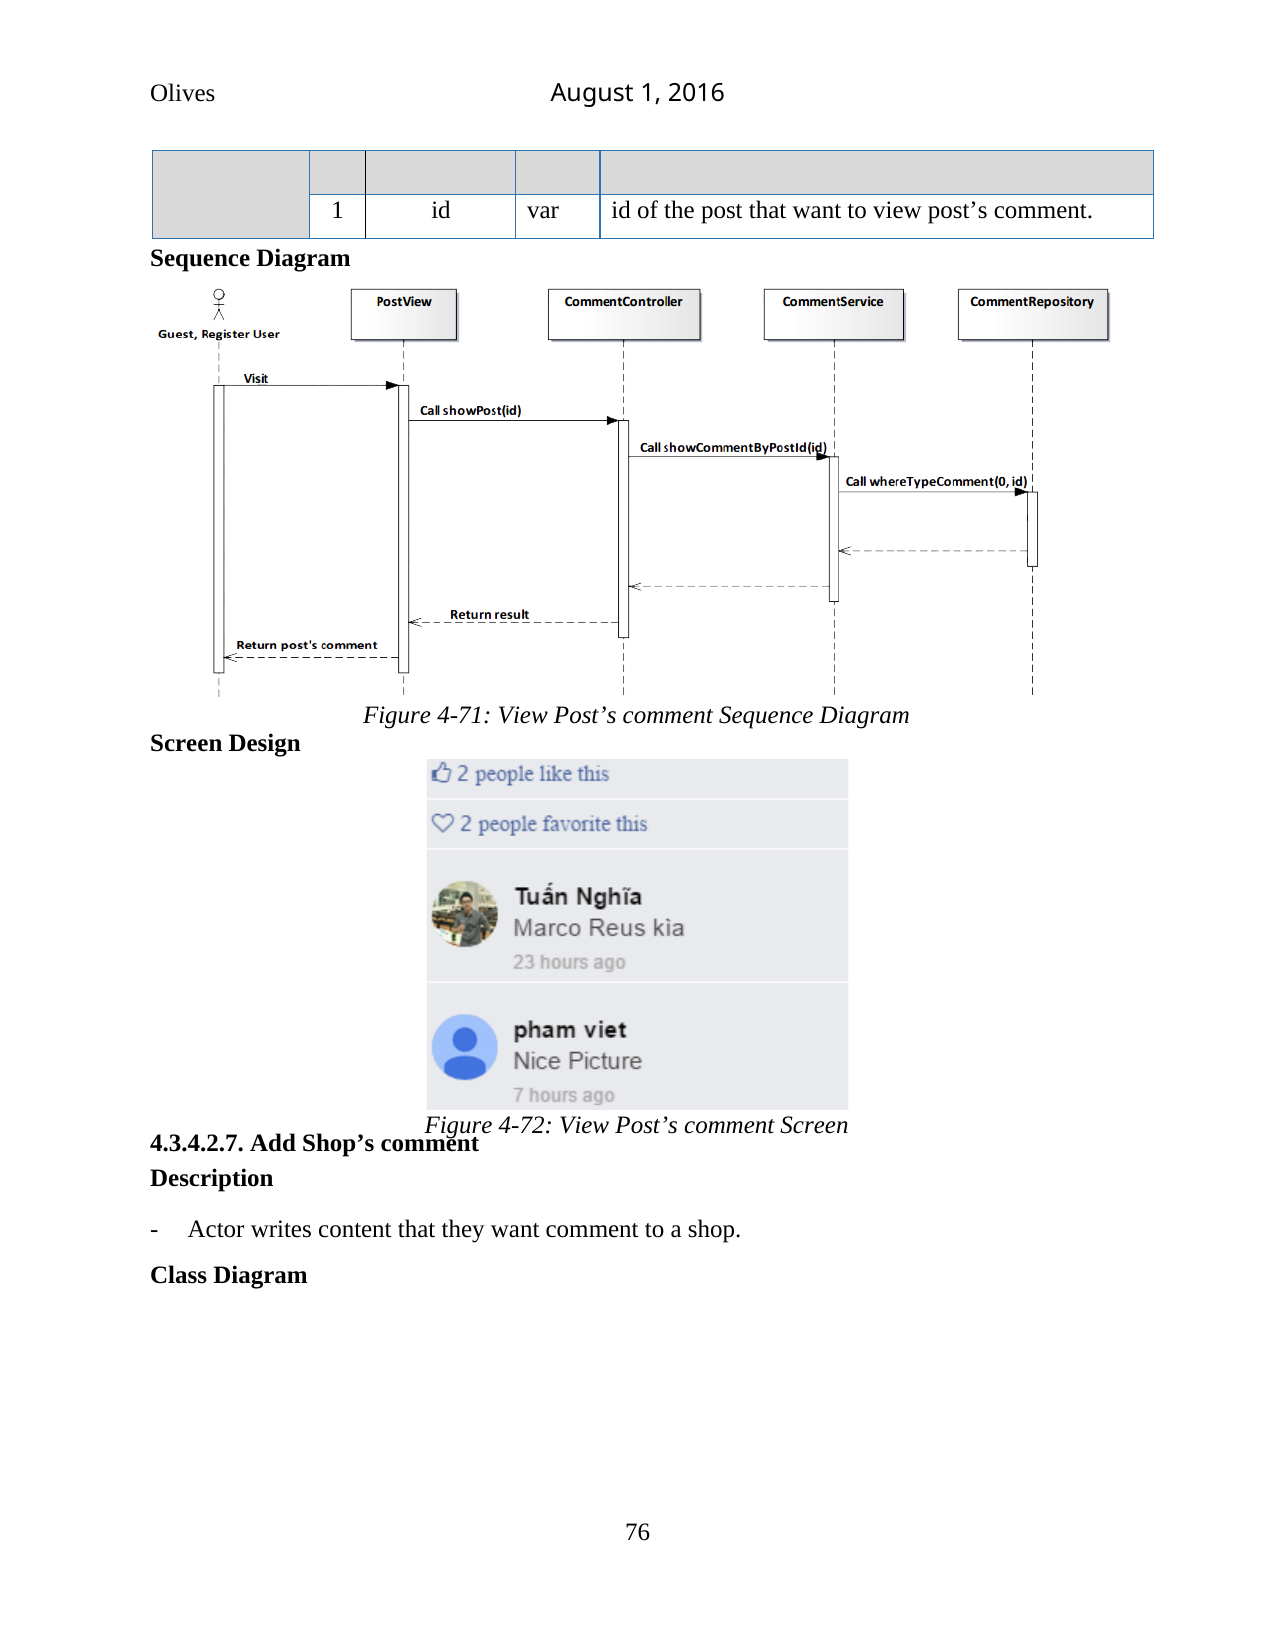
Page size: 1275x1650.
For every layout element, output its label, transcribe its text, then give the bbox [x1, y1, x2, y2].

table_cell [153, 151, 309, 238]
subtitle Screen Design [150, 728, 1125, 757]
picture [426, 759, 849, 1110]
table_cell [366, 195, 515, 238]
picture [150, 274, 1125, 710]
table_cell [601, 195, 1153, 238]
subtitle 4.3.4.2.7. Add Shop’s comment [150, 1128, 1125, 1157]
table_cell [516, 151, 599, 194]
subtitle Description [150, 1163, 1125, 1192]
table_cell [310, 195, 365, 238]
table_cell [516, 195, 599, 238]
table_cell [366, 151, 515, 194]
subtitle Class Diagram [150, 1260, 1125, 1289]
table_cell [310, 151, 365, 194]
subtitle Sequence Diagram [150, 243, 1125, 272]
list Actor writes content that they want comment to a shop. [150, 1209, 1125, 1245]
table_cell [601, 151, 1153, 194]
